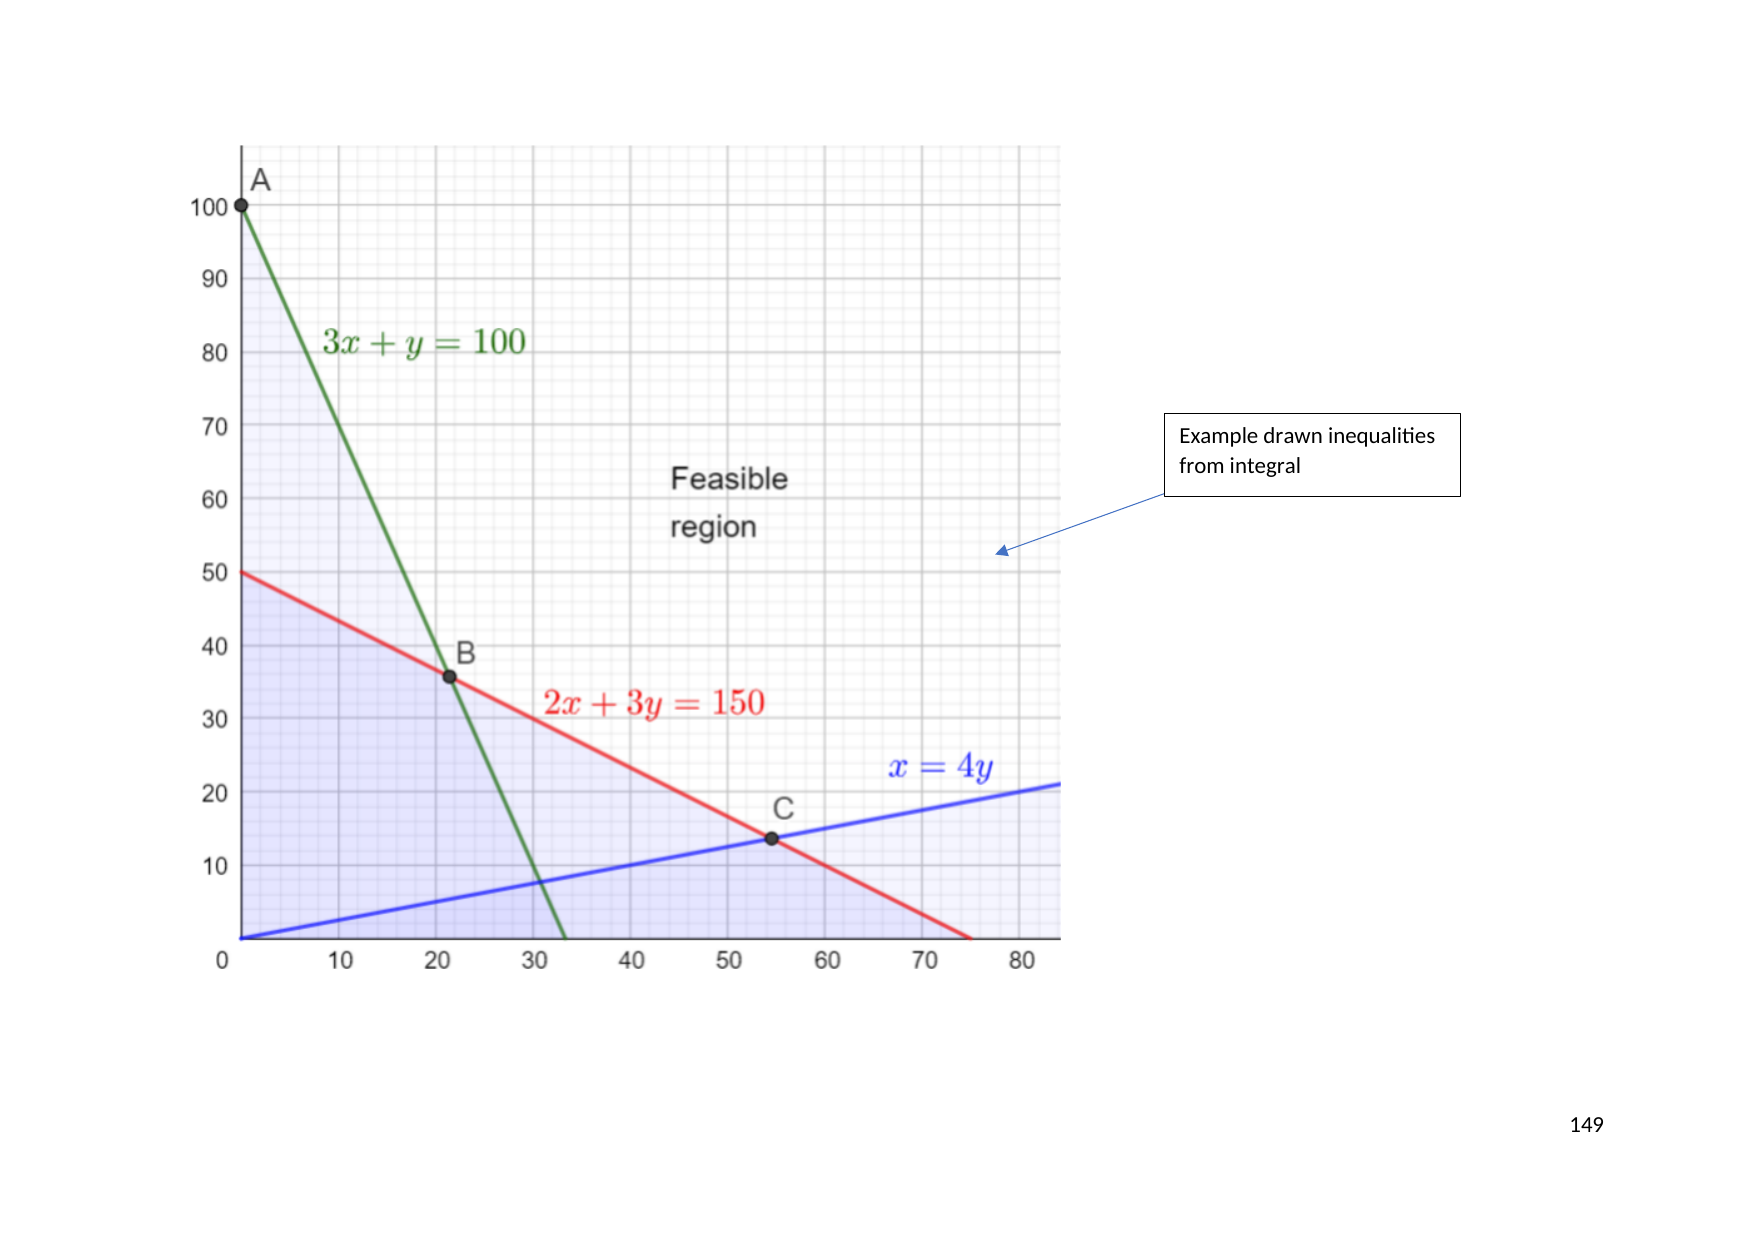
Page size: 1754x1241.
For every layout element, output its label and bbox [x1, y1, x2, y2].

picture [150, 133, 1080, 1004]
